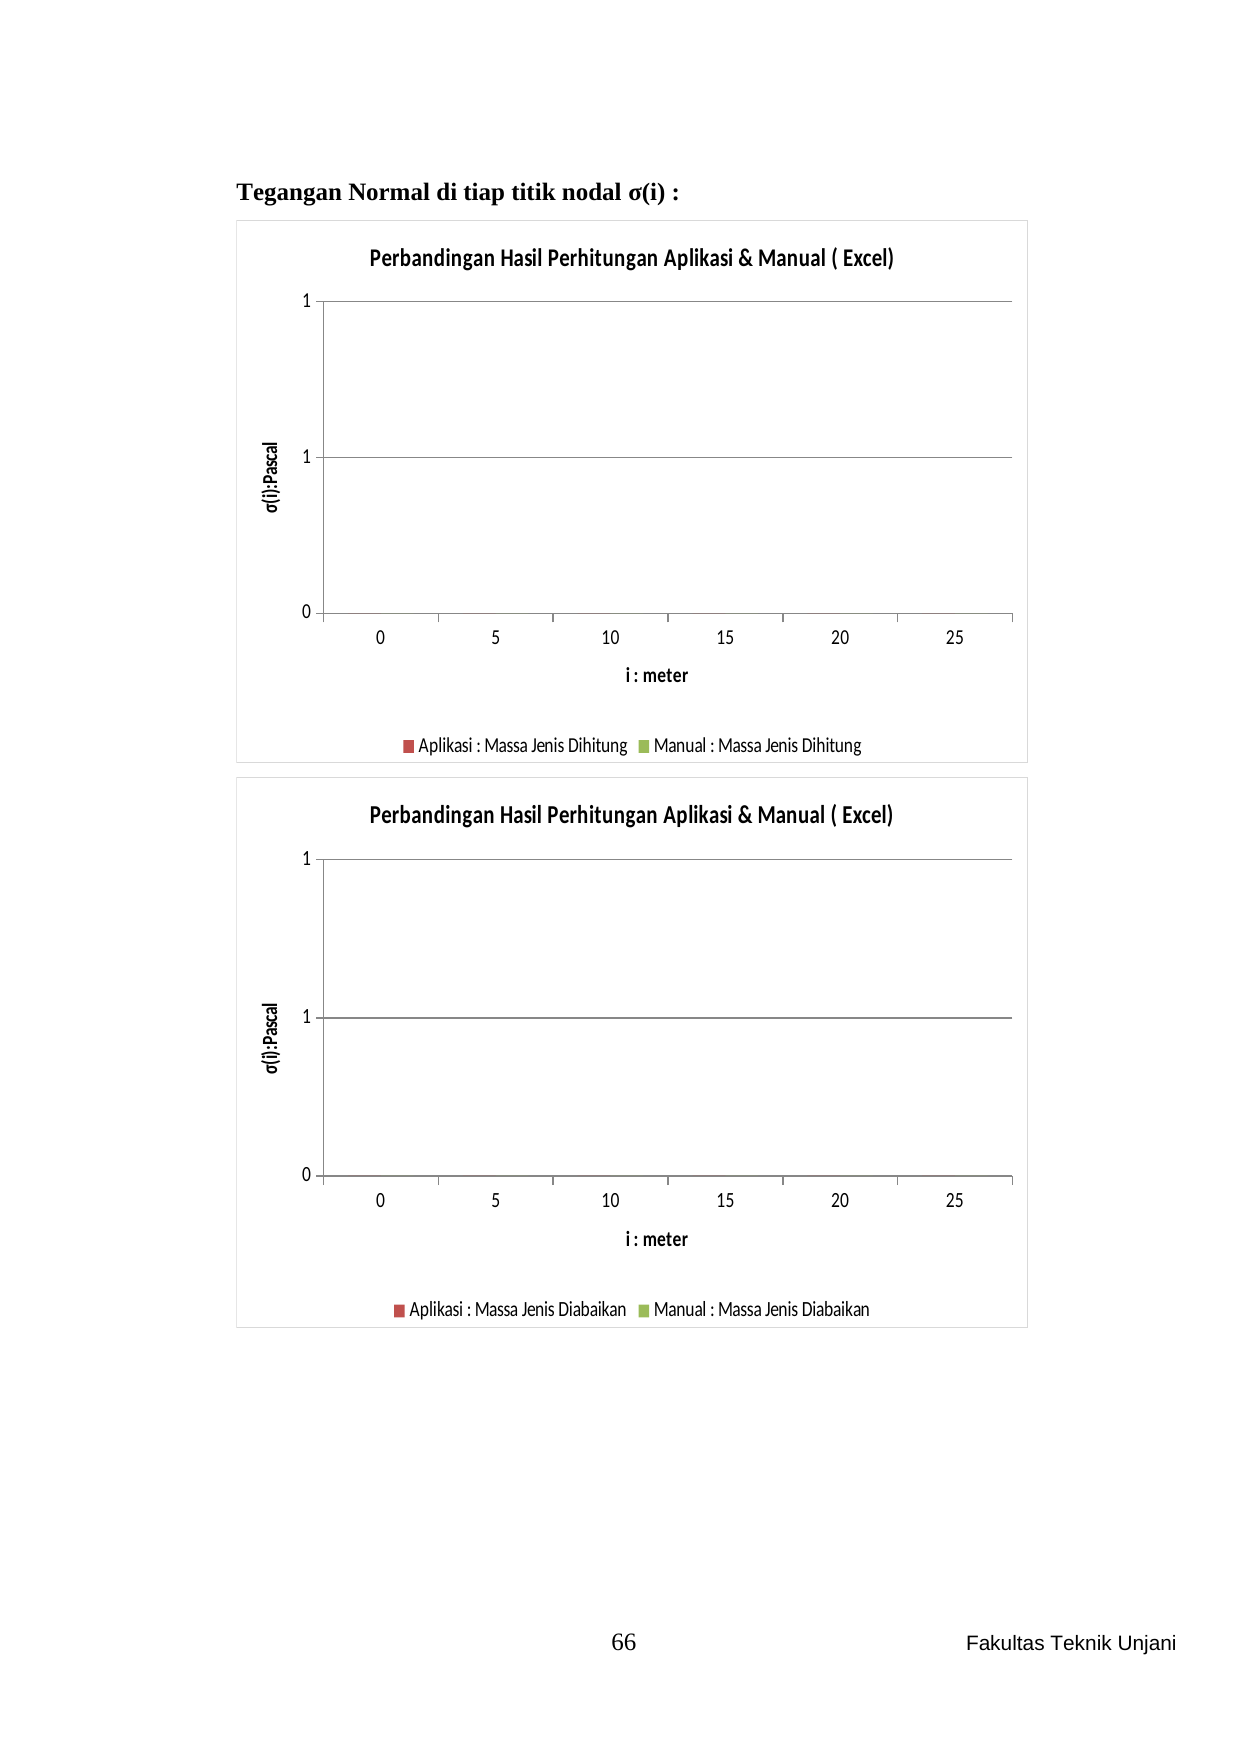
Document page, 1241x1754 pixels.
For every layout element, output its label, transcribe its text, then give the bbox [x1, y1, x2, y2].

text Tegangan Normal di tiap titik nodal σ(i) : [236, 177, 1063, 206]
